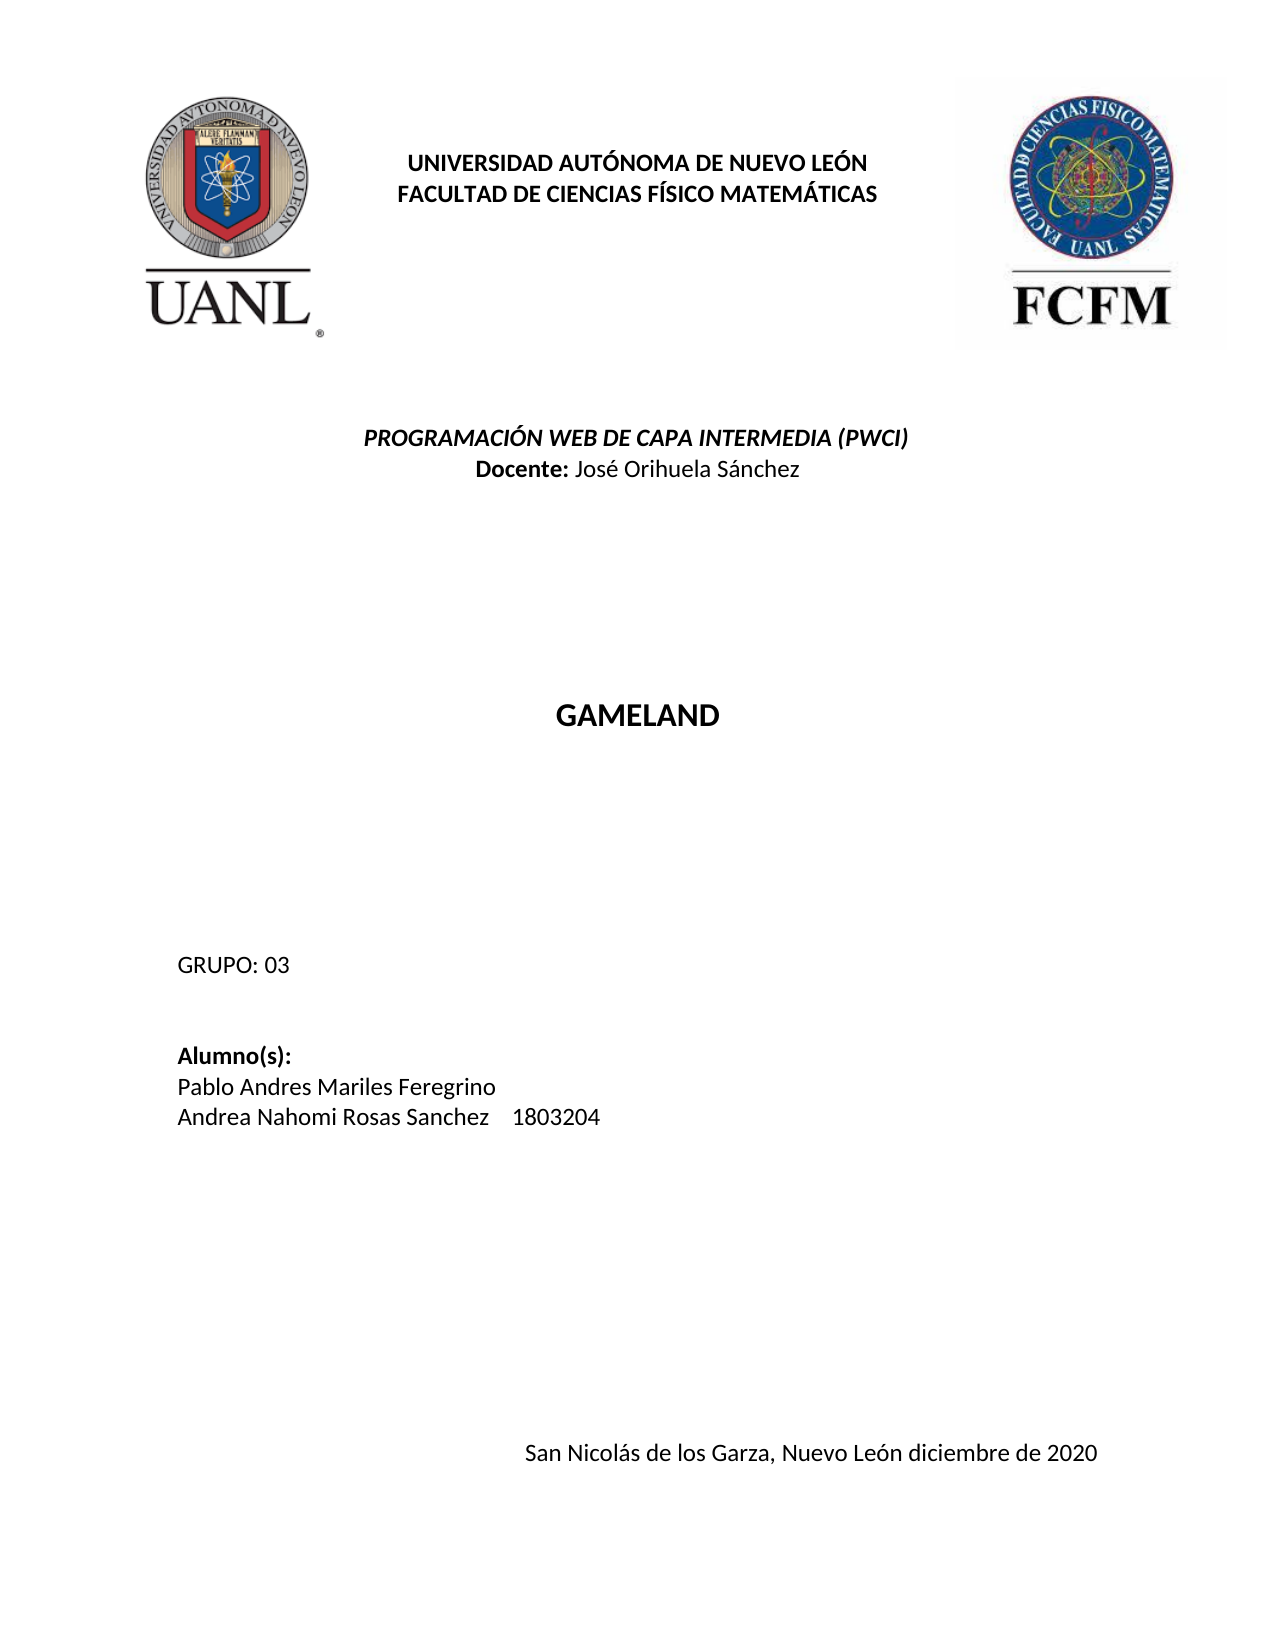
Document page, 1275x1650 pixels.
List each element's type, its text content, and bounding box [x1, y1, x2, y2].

text Docente: José Orihuela Sánchez [177, 453, 1098, 483]
text Pablo Andres Mariles Feregrino [177, 1071, 1098, 1101]
text Alumno(s): [177, 1040, 1098, 1071]
text San Nicolás de los Garza, Nuevo León diciembre de 2020 [177, 1437, 1098, 1468]
picture [955, 77, 1228, 350]
picture [121, 83, 336, 347]
text UNIVERSIDAD AUTÓNOMA DE NUEVO LEÓN [336, 148, 955, 178]
text FACULTAD DE CIENCIAS FÍSICO MATEMÁTICAS [336, 178, 955, 209]
text GRUPO: 03 [177, 949, 1098, 979]
text PROGRAMACIÓN WEB DE CAPA INTERMEDIA (PWCI) [177, 422, 1098, 453]
text Andrea Nahomi Rosas Sanchez 1803204 [177, 1101, 1098, 1132]
text GAMELAND [177, 694, 1098, 735]
